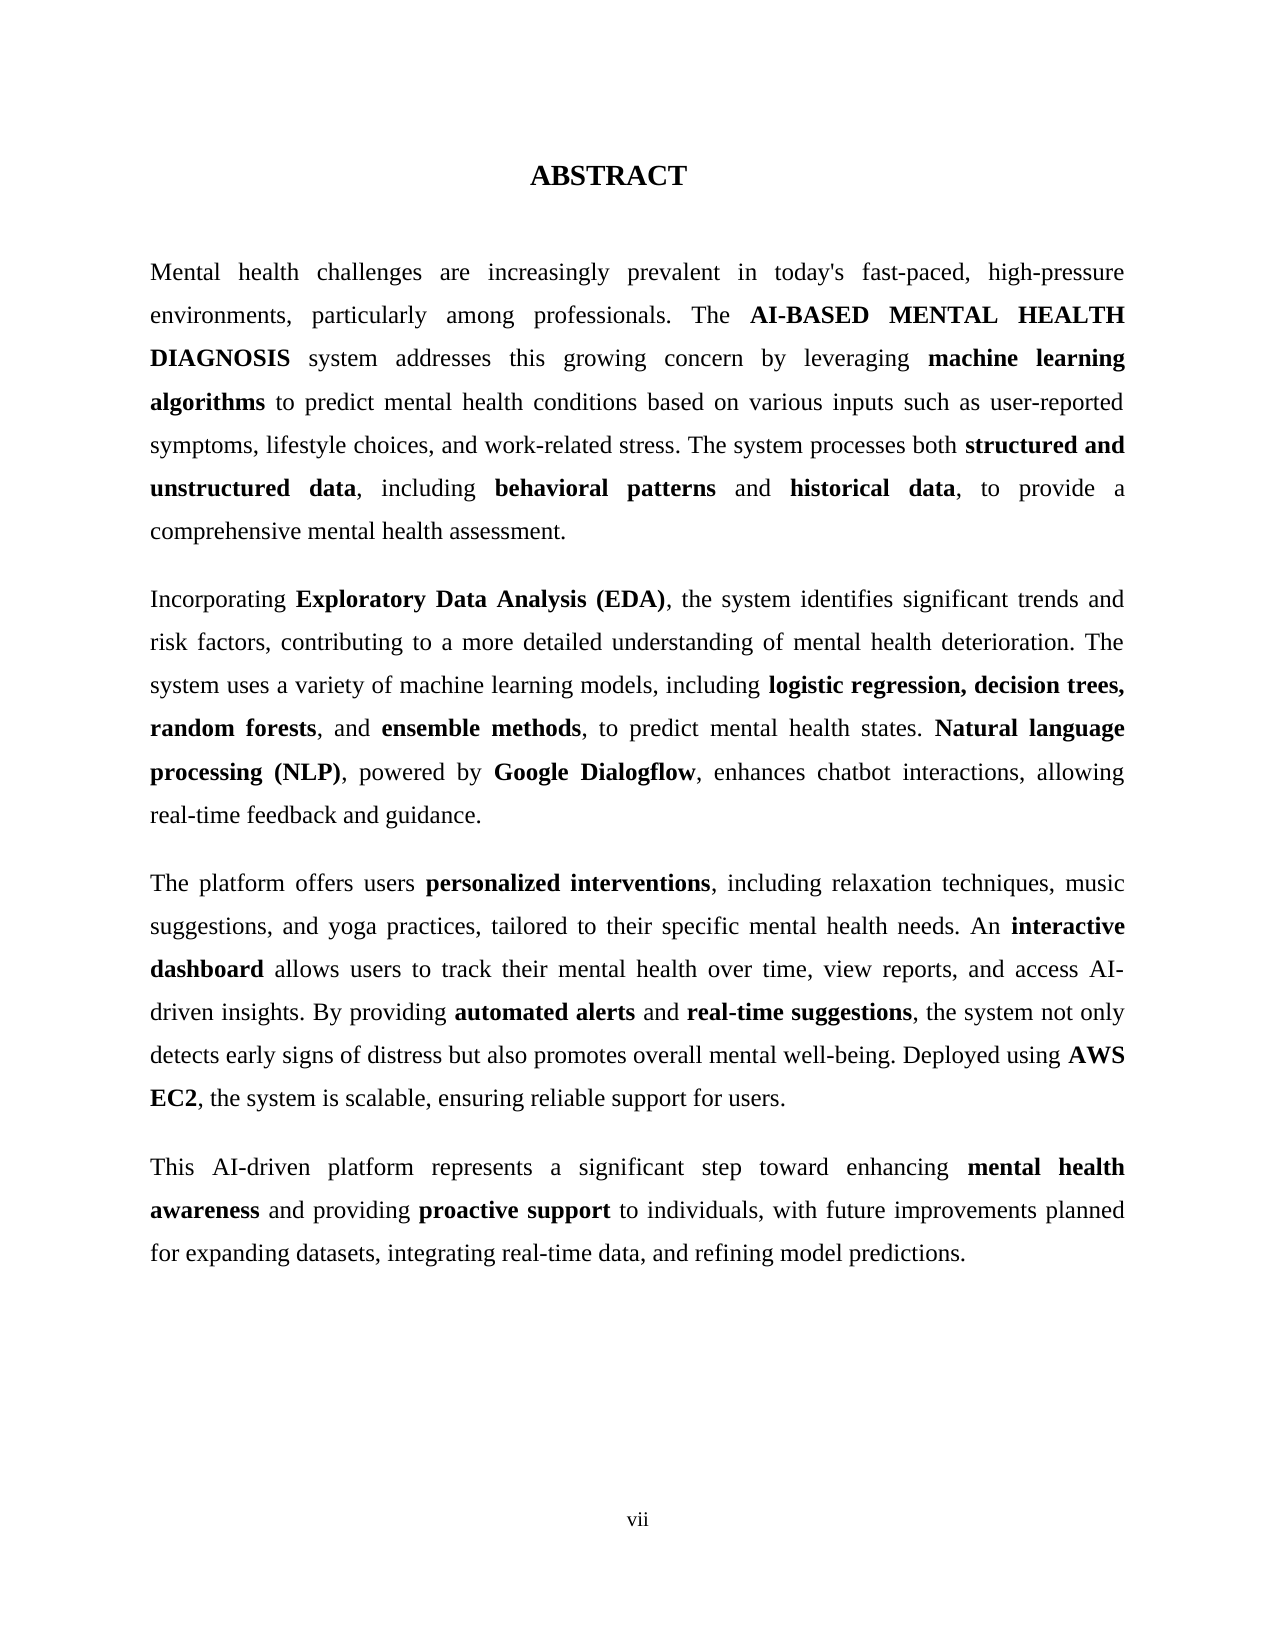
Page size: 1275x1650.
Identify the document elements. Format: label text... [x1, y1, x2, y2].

text The platform offers users personalized interventions, including relaxation techniques, music suggestions, and yoga practices, tailored to their specific mental health needs. An interactive dashboard allows users to track their mental health over time, view reports, and access AI-driven insights. By providing automated alerts and real-time suggestions, the system not only detects early signs of distress but also promotes overall mental well-being. Deployed using AWS EC2, the system is scalable, ensuring reliable support for users. [150, 868, 1125, 1112]
text This AI-driven platform represents a significant step toward enhancing mental health awareness and providing proactive support to individuals, with future improvements planned for expanding datasets, integrating real-time data, and refining model predictions. [150, 1152, 1125, 1267]
text ABSTRACT [150, 158, 1067, 191]
text Incorporating Exploratory Data Analysis (EDA), the system identifies significant trends and risk factors, contributing to a more detailed understanding of mental health deterioration. The system uses a variety of machine learning models, including logistic regression, decision trees, random forests, and ensemble methods, to predict mental health states. Natural language processing (NLP), powered by Google Dialogflow, enhances chatbot interactions, allowing real-time feedback and guidance. [150, 584, 1125, 828]
text Mental health challenges are increasingly prevalent in today's fast-paced, high-pressure environments, particularly among professionals. The AI-BASED MENTAL HEALTH DIAGNOSIS system addresses this growing concern by leveraging machine learning algorithms to predict mental health conditions based on various inputs such as user-reported symptoms, lifestyle choices, and work-related stress. The system processes both structured and unstructured data, including behavioral patterns and historical data, to provide a comprehensive mental health assessment. [150, 257, 1125, 545]
